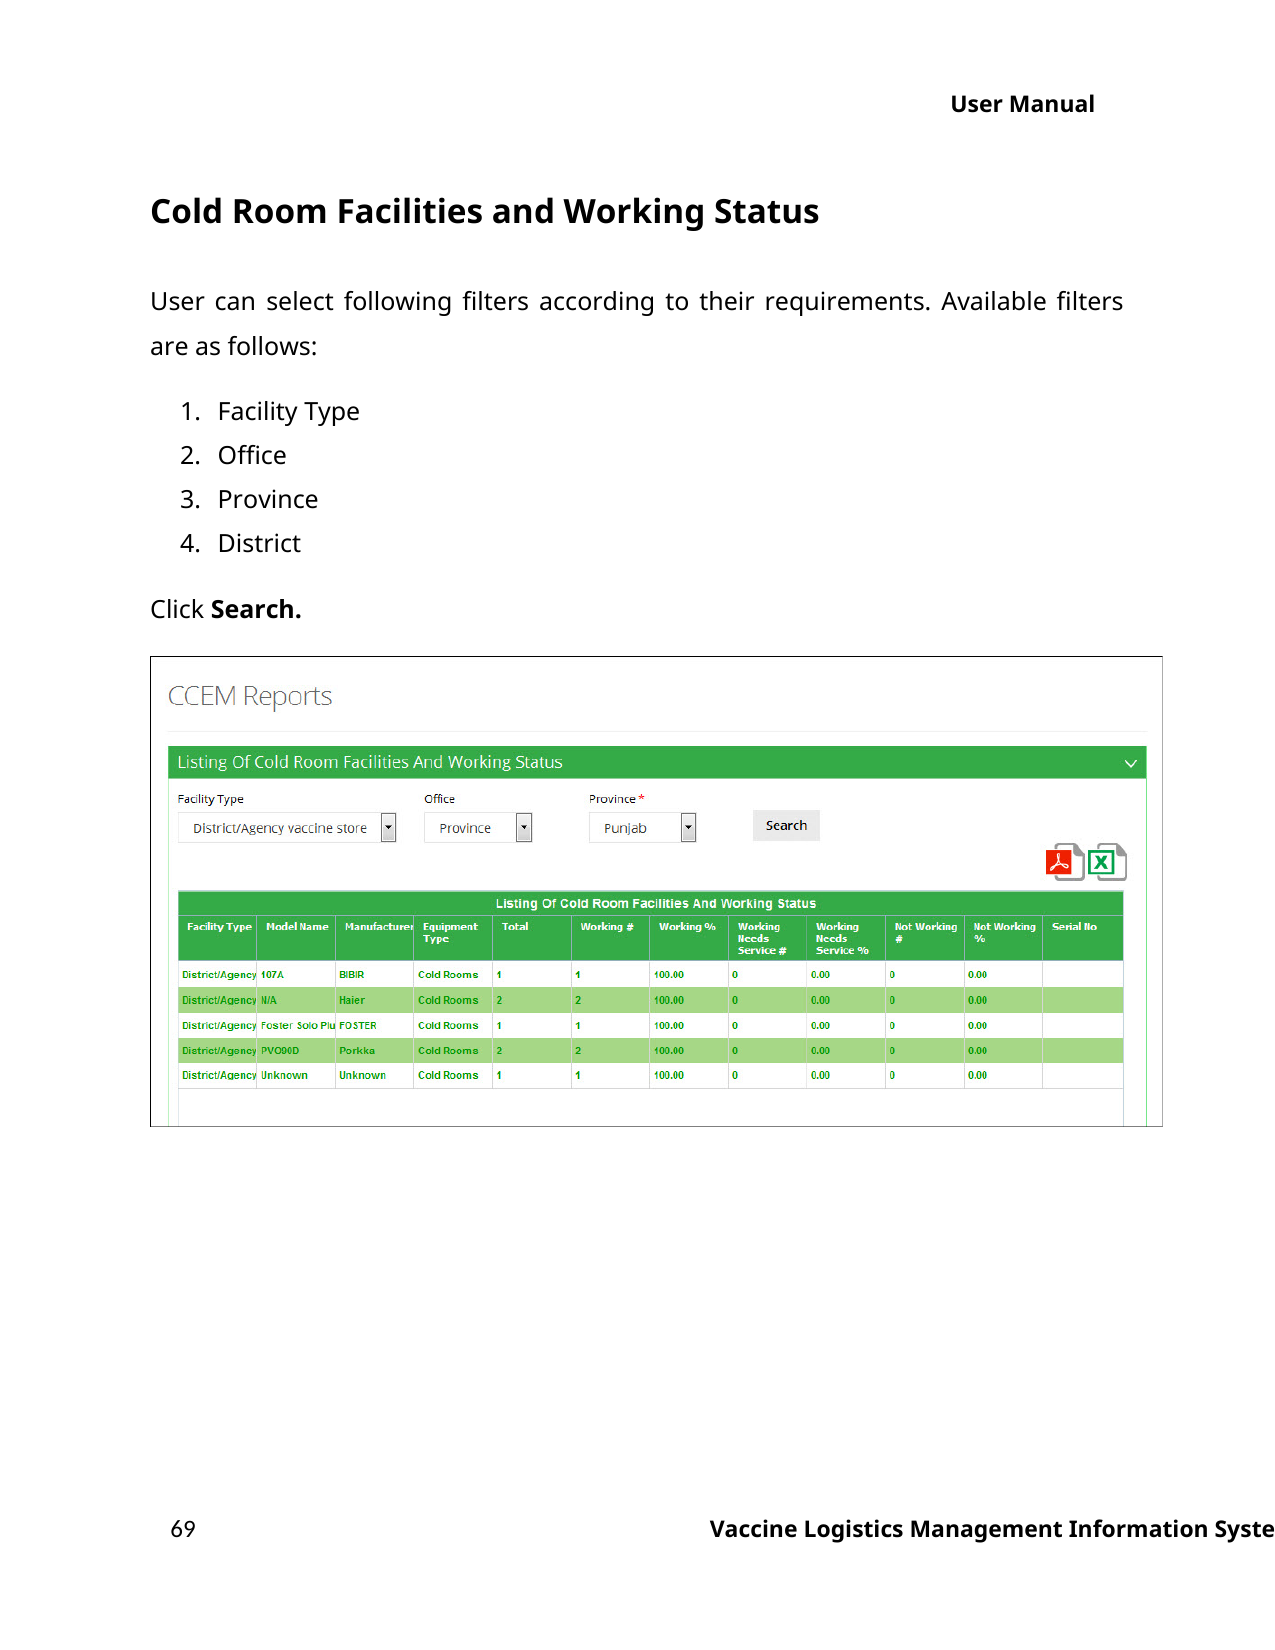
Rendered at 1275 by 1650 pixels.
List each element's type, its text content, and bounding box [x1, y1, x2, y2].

list District [180, 526, 1095, 560]
list Facility Type [180, 393, 1095, 427]
subtitle Cold Room Facilities and Working Status [150, 187, 1125, 233]
picture [150, 656, 1163, 1127]
text Click Search. [150, 591, 1125, 625]
list Province [180, 482, 1095, 516]
list Office [180, 438, 1095, 472]
text User can select following filters according to their requirements. Available filters are as follows: [150, 284, 1125, 362]
